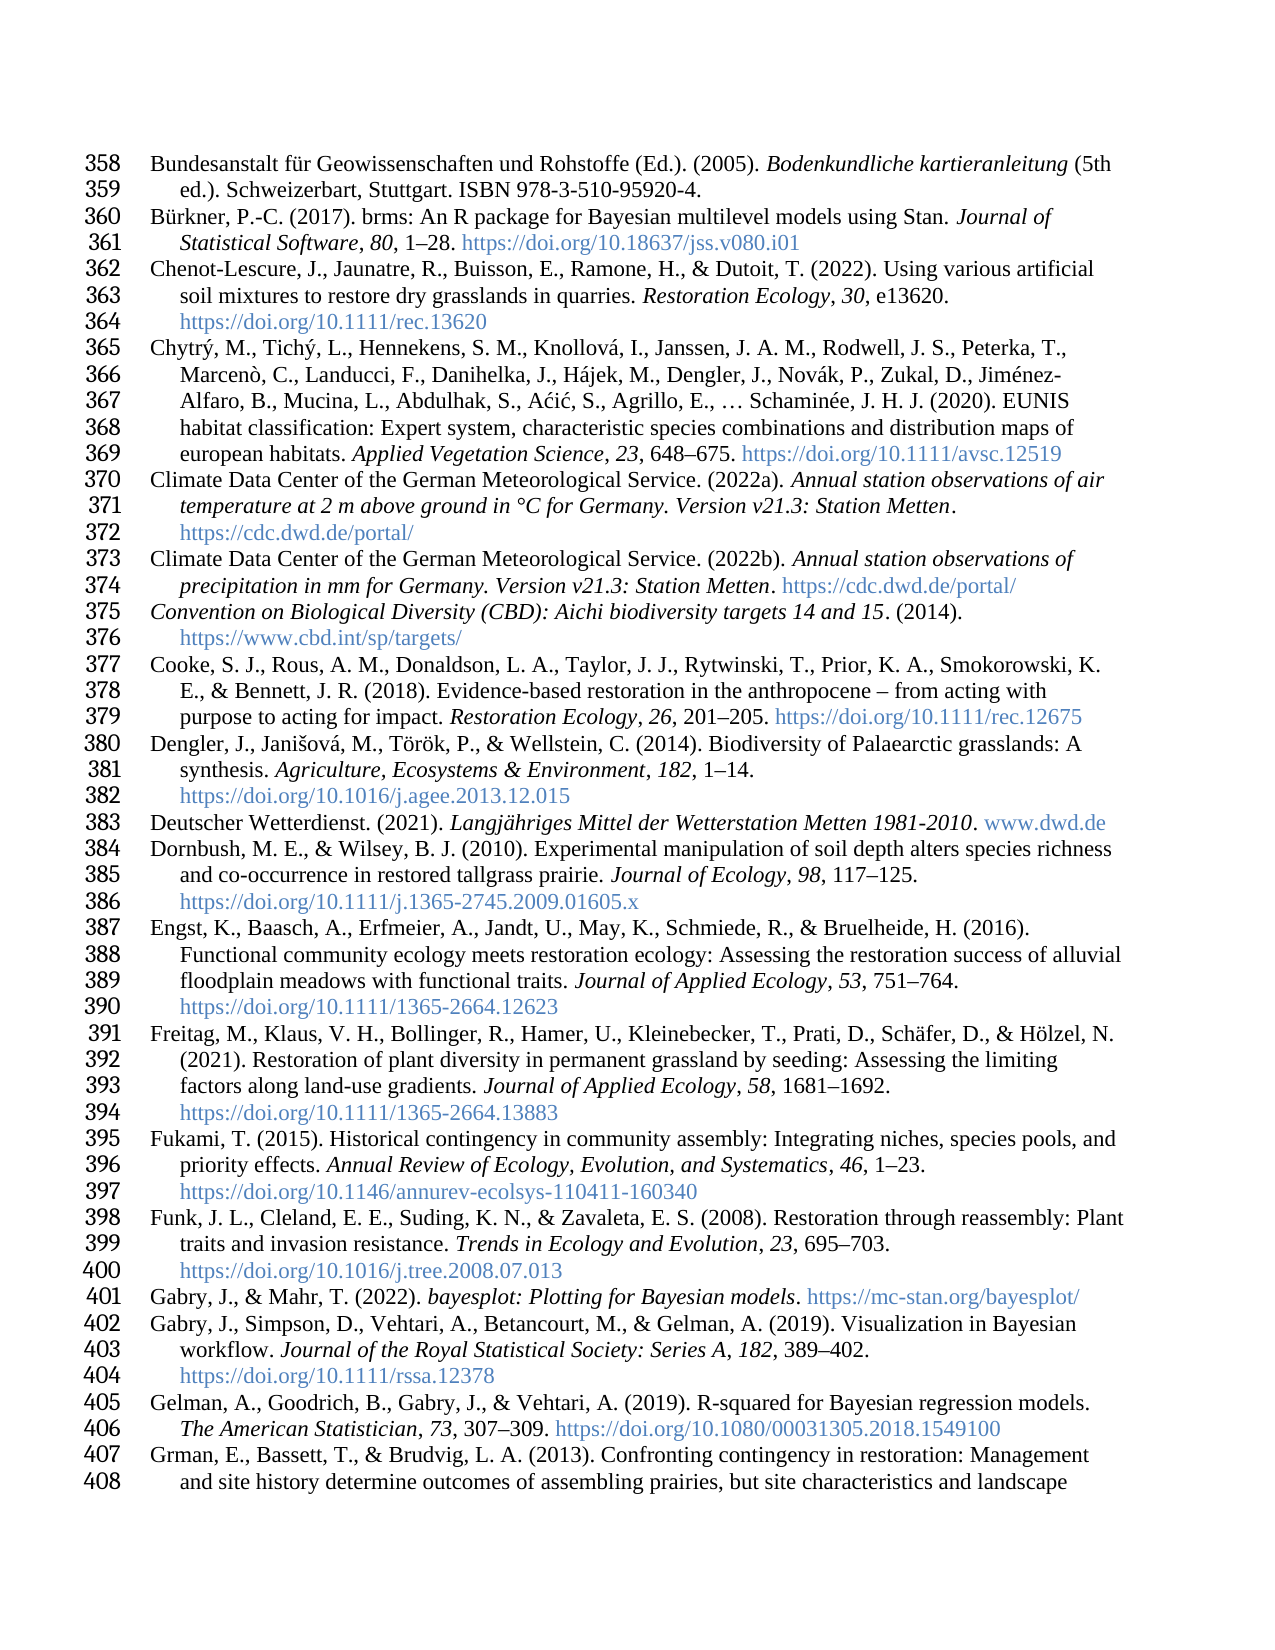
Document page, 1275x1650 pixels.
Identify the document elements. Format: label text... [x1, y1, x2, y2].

text Bundesanstalt für Geowissenschaften und Rohstoffe (Ed.). (2005). Bodenkundliche kartieranleitung (5th ed.). Schweizerbart, Stuttgart. ISBN 978-3-510-95920-4. [150, 150, 1125, 203]
text Climate Data Center of the German Meteorological Service. (2022a). Annual station observations of air temperature at 2 m above ground in °C for Germany. Version v21.3: Station Metten. https://cdc.dwd.de/portal/ [150, 466, 1125, 545]
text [150, 1441, 1125, 1494]
text Dengler, J., Janišová, M., Török, P., & Wellstein, C. (2014). Biodiversity of Palaearctic grasslands: A synthesis. Agriculture, Ecosystems & Environment, 182, 1–14. https://doi.org/10.1016/j.agee.2013.12.015 [150, 730, 1125, 809]
text Bürkner, P.-C. (2017). brms: An R package for Bayesian multilevel models using Stan. Journal of Statistical Software, 80, 1–28. https://doi.org/10.18637/jss.v080.i01 [150, 203, 1125, 255]
text Climate Data Center of the German Meteorological Service. (2022b). Annual station observations of precipitation in mm for Germany. Version v21.3: Station Metten. https://cdc.dwd.de/portal/ [150, 545, 1125, 598]
text Gelman, A., Goodrich, B., Gabry, J., & Vehtari, A. (2019). R-squared for Bayesian regression models. The American Statistician, 73, 307–309. https://doi.org/10.1080/00031305.2018.1549100 [150, 1389, 1125, 1441]
text Chenot-Lescure, J., Jaunatre, R., Buisson, E., Ramone, H., & Dutoit, T. (2022). Using various artificial soil mixtures to restore dry grasslands in quarries. Restoration Ecology, 30, e13620. https://doi.org/10.1111/rec.13620 [150, 255, 1125, 334]
text Gabry, J., & Mahr, T. (2022). bayesplot: Plotting for Bayesian models. https://mc-stan.org/bayesplot/ [150, 1283, 1125, 1309]
text Funk, J. L., Cleland, E. E., Suding, K. N., & Zavaleta, E. S. (2008). Restoration through reassembly: Plant traits and invasion resistance. Trends in Ecology and Evolution, 23, 695–703. https://doi.org/10.1016/j.tree.2008.07.013 [150, 1204, 1125, 1283]
text Cooke, S. J., Rous, A. M., Donaldson, L. A., Taylor, J. J., Rytwinski, T., Prior, K. A., Smokorowski, K. E., & Bennett, J. R. (2018). Evidence-based restoration in the anthropocene – from acting with purpose to acting for impact. Restoration Ecology, 26, 201–205. https://doi.org/10.1111/rec.12675 [150, 651, 1125, 730]
text Fukami, T. (2015). Historical contingency in community assembly: Integrating niches, species pools, and priority effects. Annual Review of Ecology, Evolution, and Systematics, 46, 1–23. https://doi.org/10.1146/annurev-ecolsys-110411-160340 [150, 1125, 1125, 1204]
text Engst, K., Baasch, A., Erfmeier, A., Jandt, U., May, K., Schmiede, R., & Bruelheide, H. (2016). Functional community ecology meets restoration ecology: Assessing the restoration success of alluvial floodplain meadows with functional traits. Journal of Applied Ecology, 53, 751–764. https://doi.org/10.1111/1365-2664.12623 [150, 914, 1125, 1020]
text Dornbush, M. E., & Wilsey, B. J. (2010). Experimental manipulation of soil depth alters species richness and co-occurrence in restored tallgrass prairie. Journal of Ecology, 98, 117–125. https://doi.org/10.1111/j.1365-2745.2009.01605.x [150, 835, 1125, 914]
text Chytrý, M., Tichý, L., Hennekens, S. M., Knollová, I., Janssen, J. A. M., Rodwell, J. S., Peterka, T., Marcenò, C., Landucci, F., Danihelka, J., Hájek, M., Dengler, J., Novák, P., Zukal, D., Jiménez-Alfaro, B., Mucina, L., Abdulhak, S., Aćić, S., Agrillo, E., … Schaminée, J. H. J. (2020). EUNIS habitat classification: Expert system, characteristic species combinations and distribution maps of european habitats. Applied Vegetation Science, 23, 648–675. https://doi.org/10.1111/avsc.12519 [150, 334, 1125, 466]
text Convention on Biological Diversity (CBD): Aichi biodiversity targets 14 and 15. (2014). https://www.cbd.int/sp/targets/ [150, 598, 1125, 651]
text Freitag, M., Klaus, V. H., Bollinger, R., Hamer, U., Kleinebecker, T., Prati, D., Schäfer, D., & Hölzel, N. (2021). Restoration of plant diversity in permanent grassland by seeding: Assessing the limiting factors along land-use gradients. Journal of Applied Ecology, 58, 1681–1692. https://doi.org/10.1111/1365-2664.13883 [150, 1020, 1125, 1125]
text Gabry, J., Simpson, D., Vehtari, A., Betancourt, M., & Gelman, A. (2019). Visualization in Bayesian workflow. Journal of the Royal Statistical Society: Series A, 182, 389–402. https://doi.org/10.1111/rssa.12378 [150, 1309, 1125, 1389]
text Deutscher Wetterdienst. (2021). Langjähriges Mittel der Wetterstation Metten 1981-2010. www.dwd.de [150, 809, 1125, 835]
